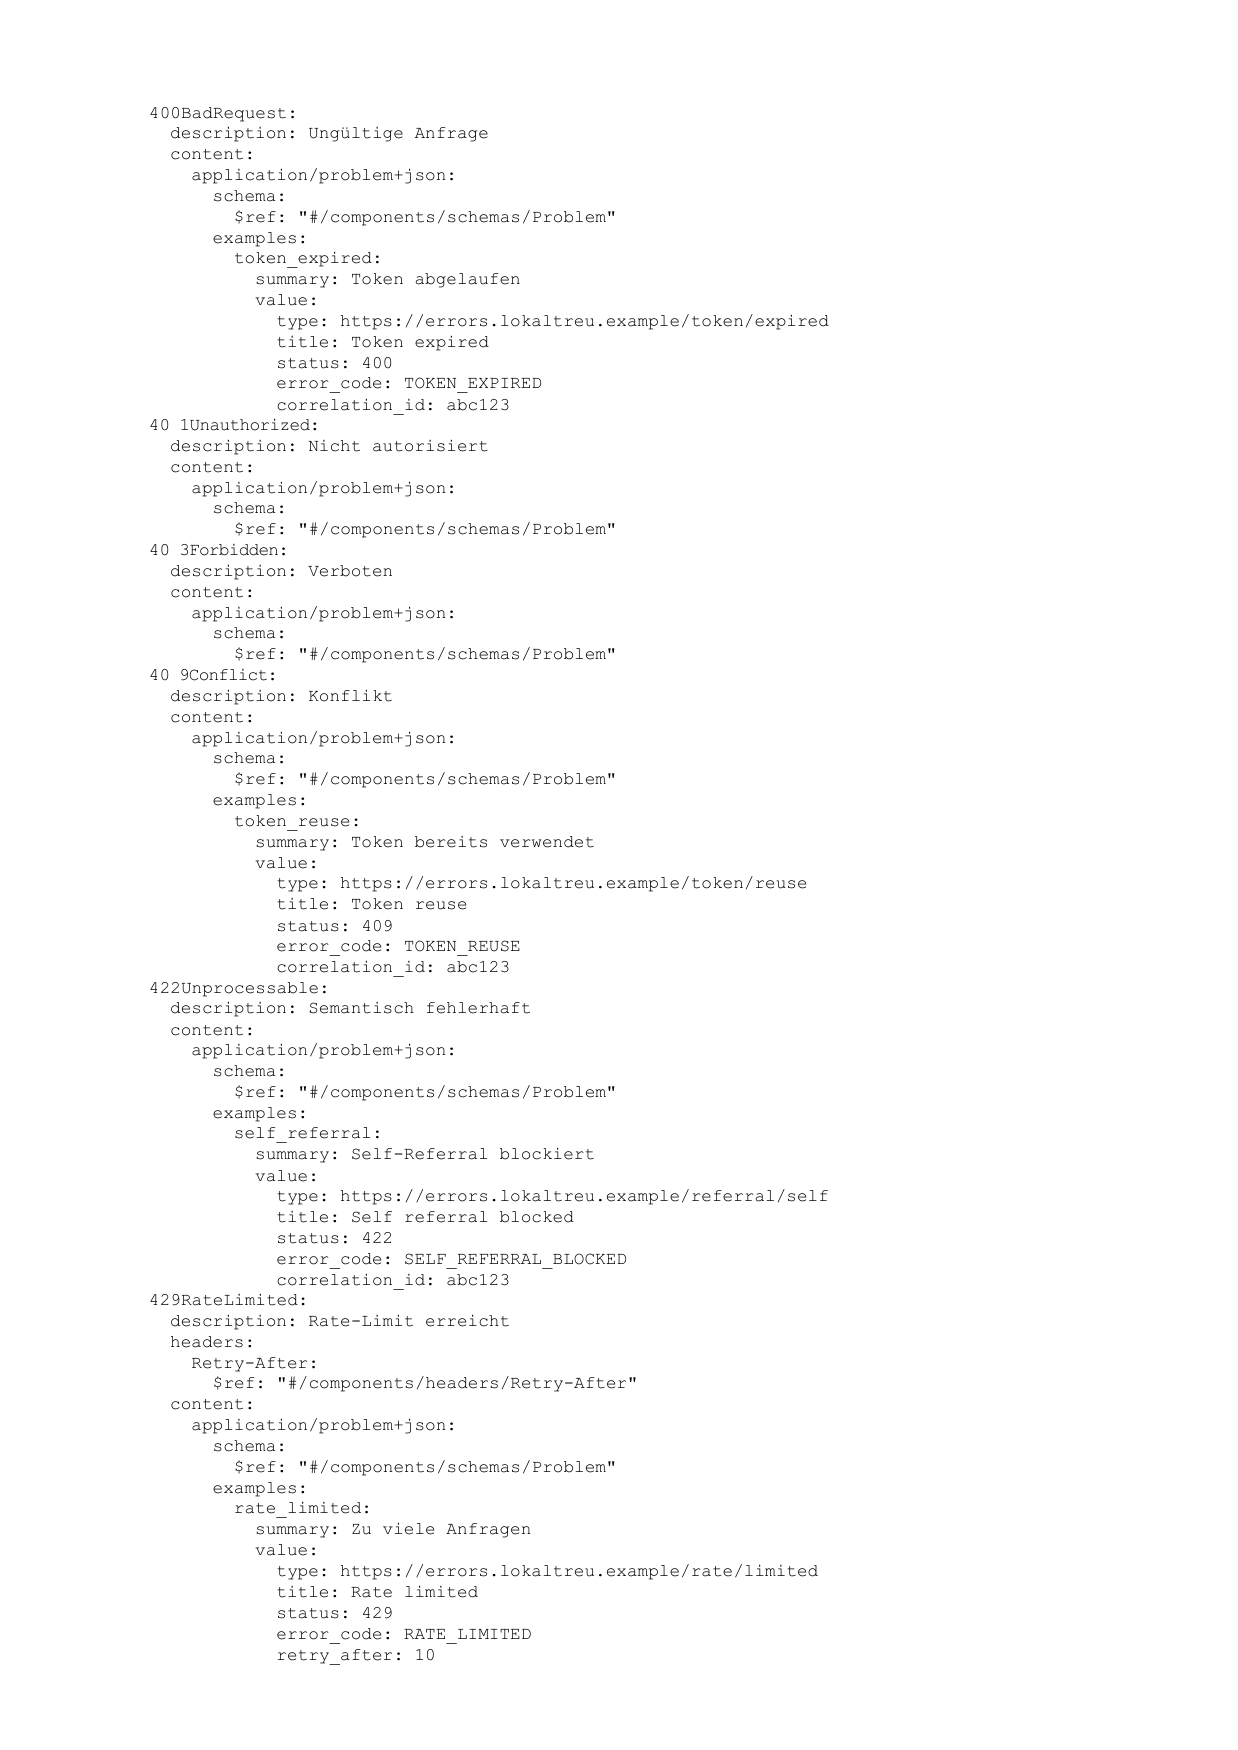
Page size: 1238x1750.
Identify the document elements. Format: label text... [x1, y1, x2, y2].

text schema: [212, 1060, 493, 1080]
text error_code: SELF_REFERRAL_BLOCKED [276, 1248, 866, 1268]
text correlation_id: abc123 [276, 957, 546, 977]
text ref: "#/components/schemas/Problem" [244, 1081, 653, 1101]
text correlation_id: abc123 [276, 1269, 866, 1289]
text 0 1Unauthorized: [159, 414, 524, 434]
text self_referral: [234, 1123, 418, 1143]
text headers: [170, 1332, 546, 1352]
text content: [170, 706, 429, 726]
text description: Rate-Limit erreicht [170, 1310, 546, 1331]
text description: Ungültige Anfrage [170, 122, 525, 143]
text title: Token reuse [276, 894, 557, 914]
text type: https://errors.lokaltreu.example/token/expired [276, 310, 866, 330]
text content: [170, 1394, 291, 1414]
text schema: [212, 623, 493, 643]
text content: [170, 581, 429, 601]
text schema: [212, 748, 493, 768]
text title: Token expired [276, 331, 866, 351]
text Retry-After: [191, 1352, 355, 1372]
text examples: [212, 789, 397, 810]
text description: Nicht autorisiert [170, 435, 524, 455]
text description: Verboten [170, 560, 429, 580]
text summary: Token abgelaufen [255, 268, 557, 289]
text 0 3Forbidden: [159, 539, 429, 560]
text error_code: RATE_LIMITED [276, 1623, 855, 1643]
text status: 409 [276, 915, 557, 935]
text application/problem+json: [191, 1415, 493, 1435]
text content: [170, 1019, 568, 1039]
text application/problem+json: [191, 477, 493, 497]
text type: https://errors.lokaltreu.example/token/reuse [276, 873, 843, 893]
text error_code: TOKEN_REUSE [276, 936, 557, 956]
text token_reuse: [234, 810, 397, 830]
text retry_after: 10 [276, 1644, 855, 1664]
text examples: [212, 227, 344, 247]
text schema: [212, 498, 493, 518]
text examples: [212, 1477, 344, 1497]
text application/problem+json: [191, 727, 493, 747]
text ref: "#/components/schemas/Problem" [244, 768, 653, 789]
text ref: "#/components/schemas/Problem" [244, 1456, 653, 1476]
text 29RateLimited: [159, 1290, 344, 1310]
text summary: Token bereits verwendet [255, 831, 843, 851]
text schema: [212, 185, 493, 205]
text title: Self referral blocked [276, 1207, 866, 1227]
text examples: [212, 1102, 344, 1122]
text value: [255, 289, 557, 310]
text ref: "#/components/schemas/Problem" [244, 206, 653, 226]
text 0 9Conflict: [159, 664, 323, 685]
text 00BadRequest: [159, 102, 334, 122]
text title: Rate limited [276, 1582, 855, 1602]
text status: 400 [276, 352, 866, 372]
text content: [170, 144, 525, 164]
text error_code: TOKEN_EXPIRED [276, 373, 866, 393]
text type: https://errors.lokaltreu.example/rate/limited [276, 1561, 855, 1581]
text schema: [212, 1436, 493, 1456]
text application/problem+json: [191, 164, 493, 184]
text value: [255, 852, 843, 872]
text content: [170, 456, 524, 476]
text correlation_id: abc123 [276, 394, 866, 414]
text ref: "#/components/headers/Retry-After" [223, 1373, 674, 1393]
text value: [255, 1165, 631, 1185]
text application/problem+json: [191, 602, 493, 622]
text value: [255, 1540, 568, 1560]
text description: Konflikt [170, 685, 429, 705]
text token_expired: [234, 248, 418, 268]
text type: https://errors.lokaltreu.example/referral/self [276, 1185, 866, 1206]
text ref: "#/components/schemas/Problem" [244, 643, 653, 664]
text description: Semantisch fehlerhaft [170, 998, 568, 1018]
text summary: Self-Referral blockiert [255, 1144, 631, 1164]
text summary: Zu viele Anfragen [255, 1519, 568, 1539]
text 22Unprocessable: [159, 977, 366, 997]
text application/problem+json: [191, 1039, 493, 1060]
text status: 429 [276, 1603, 855, 1623]
text status: 422 [276, 1227, 866, 1248]
text rate_limited: [234, 1498, 408, 1518]
text ref: "#/components/schemas/Problem" [244, 518, 653, 539]
